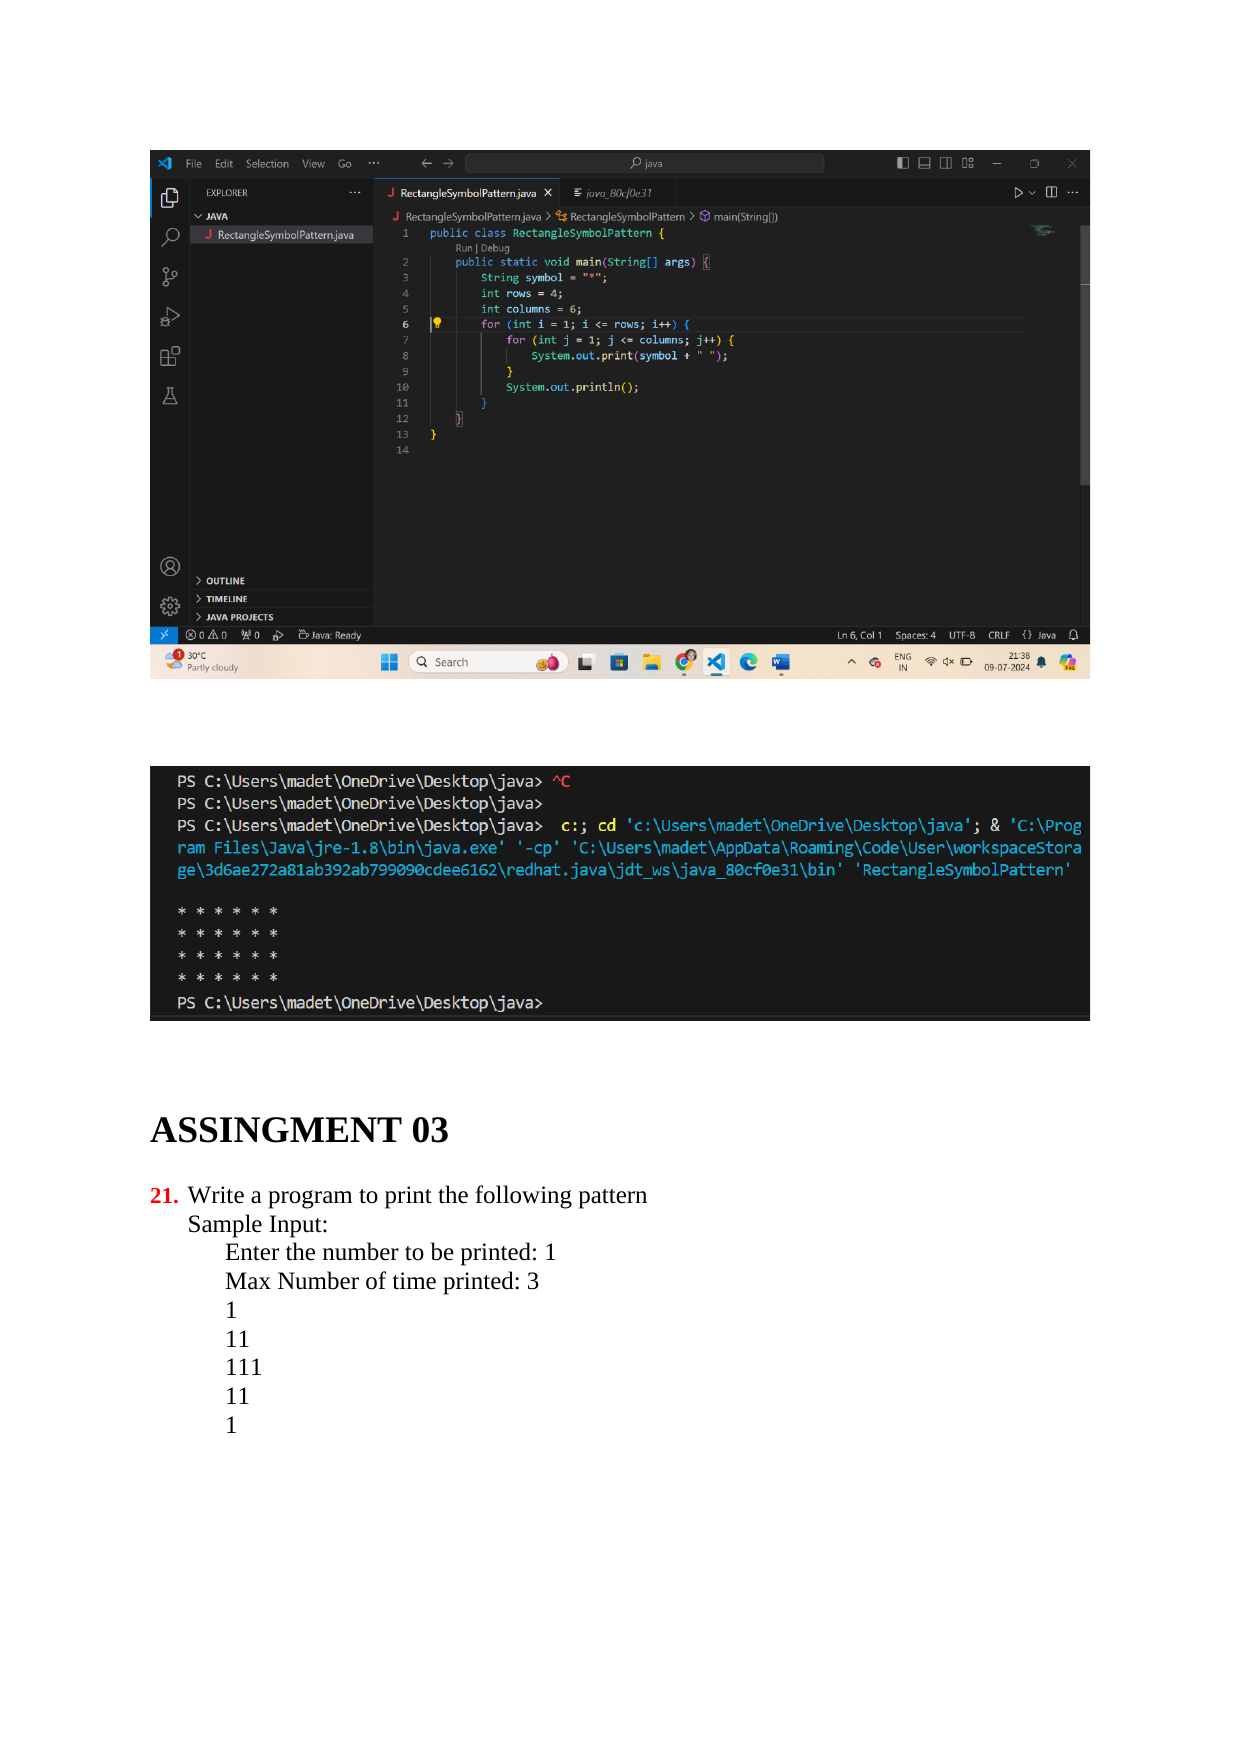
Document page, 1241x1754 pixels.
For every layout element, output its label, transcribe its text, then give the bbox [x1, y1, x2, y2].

subtitle ASSINGMENT 03 [150, 1108, 1090, 1151]
picture [150, 150, 1091, 679]
picture [150, 766, 1091, 1021]
text Enter the number to be printed: 1 [187, 1237, 1090, 1266]
text Max Number of time printed: 3 [187, 1266, 1090, 1295]
list Write a program to print the following pattern [150, 1180, 1090, 1209]
text 11 [225, 1324, 1090, 1352]
text 111 [225, 1352, 1090, 1381]
text 1 [225, 1295, 1090, 1324]
text Sample Input: [187, 1209, 1090, 1237]
text 1 [225, 1410, 1090, 1439]
text 11 [225, 1381, 1090, 1410]
